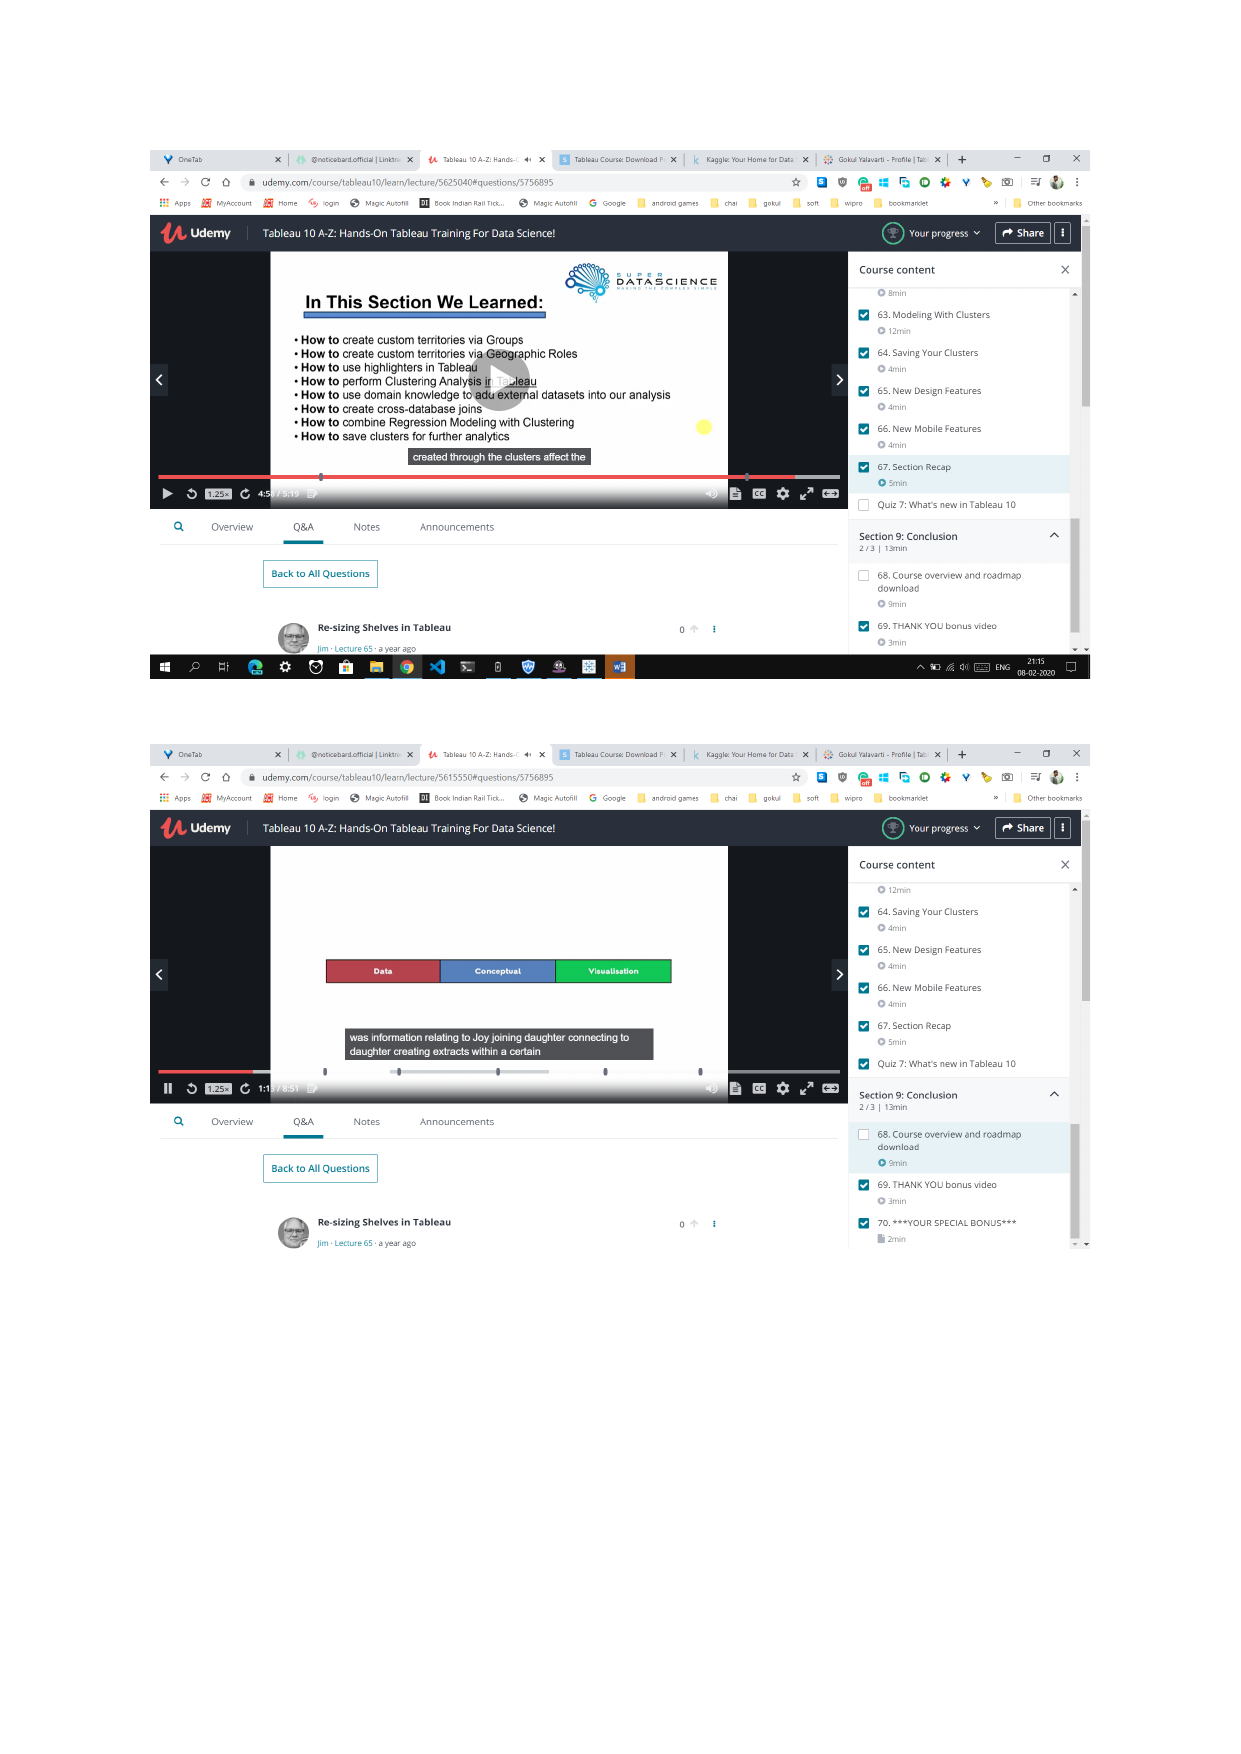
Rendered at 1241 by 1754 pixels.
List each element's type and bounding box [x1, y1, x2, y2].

picture [150, 150, 1091, 679]
picture [150, 744, 1091, 1249]
